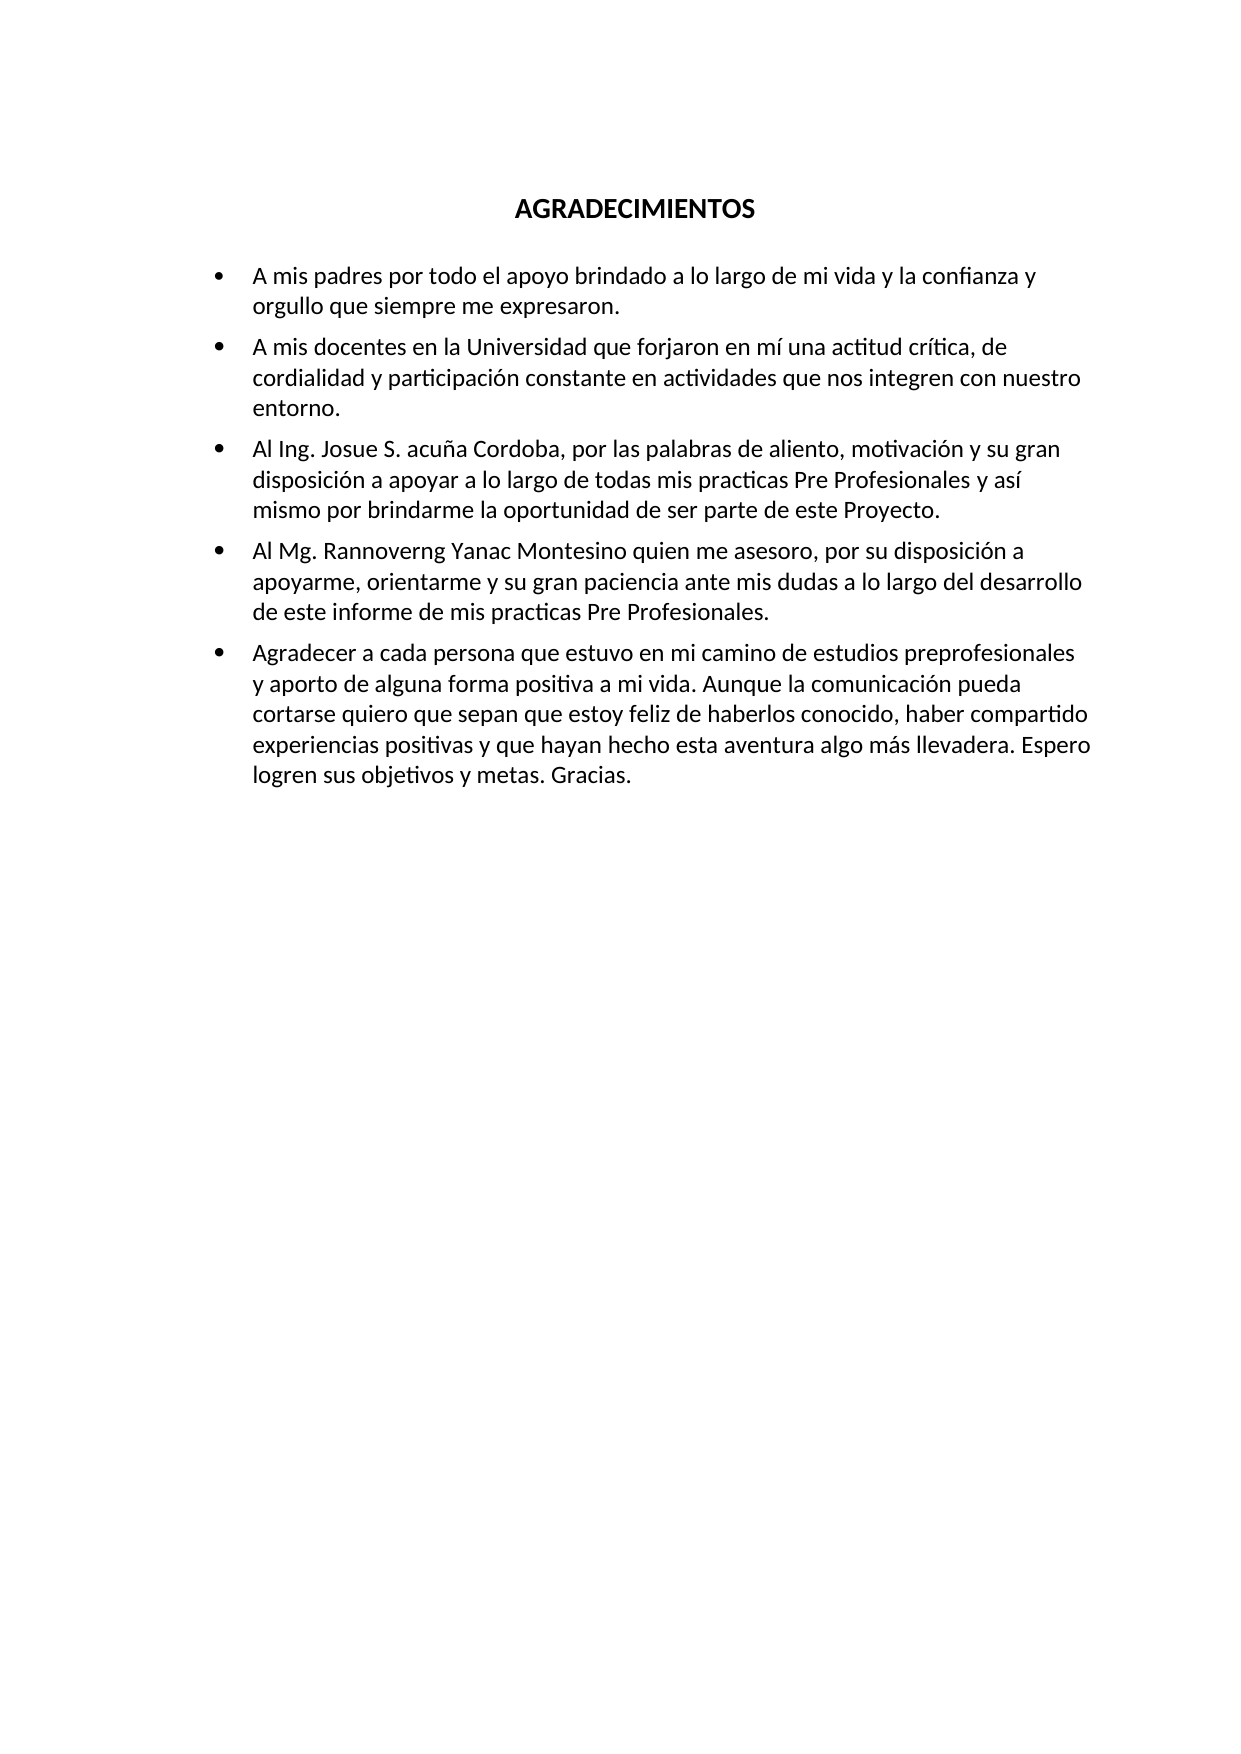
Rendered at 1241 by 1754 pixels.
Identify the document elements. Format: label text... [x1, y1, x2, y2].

list A mis padres por todo el apoyo brindado a lo largo de mi vida y la confianza y orgullo que siempre me expresaron. [215, 260, 1092, 321]
list Al Mg. Rannoverng Yanac Montesino quien me asesoro, por su disposición a apoyarme, orientarme y su gran paciencia ante mis dudas a lo largo del desarrollo de este informe de mis practicas Pre Profesionales. [215, 536, 1092, 627]
text AGRADECIMIENTOS [177, 190, 1092, 225]
list A mis docentes en la Universidad que forjaron en mí una actitud crítica, de cordialidad y participación constante en actividades que nos integren con nuestro entorno. [215, 331, 1092, 423]
list Al Ing. Josue S. acuña Cordoba, por las palabras de aliento, motivación y su gran disposición a apoyar a lo largo de todas mis practicas Pre Profesionales y así mismo por brindarme la oportunidad de ser parte de este Proyecto. [215, 433, 1092, 525]
list Agradecer a cada persona que estuvo en mi camino de estudios preprofesionales y aporto de alguna forma positiva a mi vida. Aunque la comunicación pueda cortarse quiero que sepan que estoy feliz de haberlos conocido, haber compartido experiencias positivas y que hayan hecho esta aventura algo más llevadera. Espero logren sus objetivos y metas. Gracias. [215, 638, 1092, 790]
